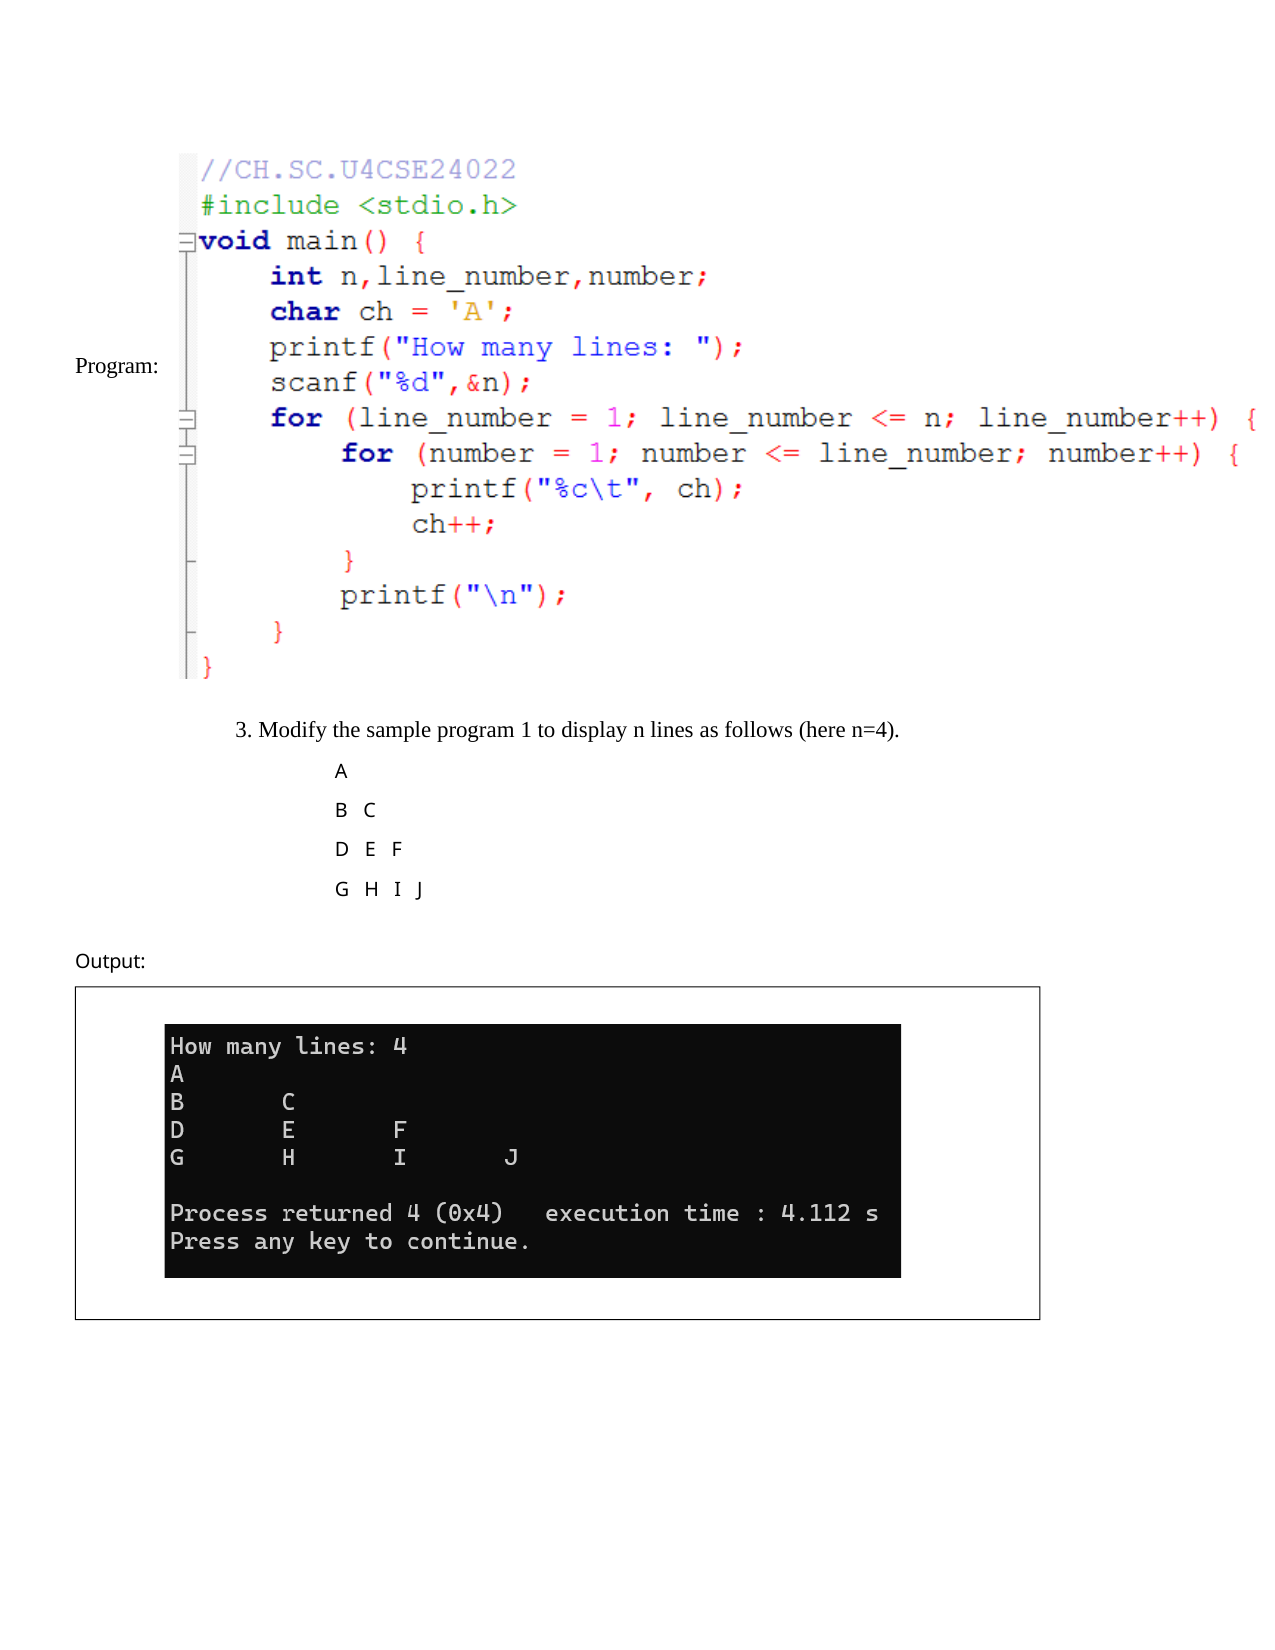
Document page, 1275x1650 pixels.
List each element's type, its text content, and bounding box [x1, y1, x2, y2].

picture [177, 152, 1271, 678]
text G H I J [334, 875, 1275, 902]
text A [334, 757, 1275, 784]
text B C [334, 796, 1275, 823]
picture [163, 1024, 900, 1277]
text Output: [75, 947, 1275, 974]
text Program: [75, 352, 164, 722]
text D E F [334, 836, 1275, 863]
